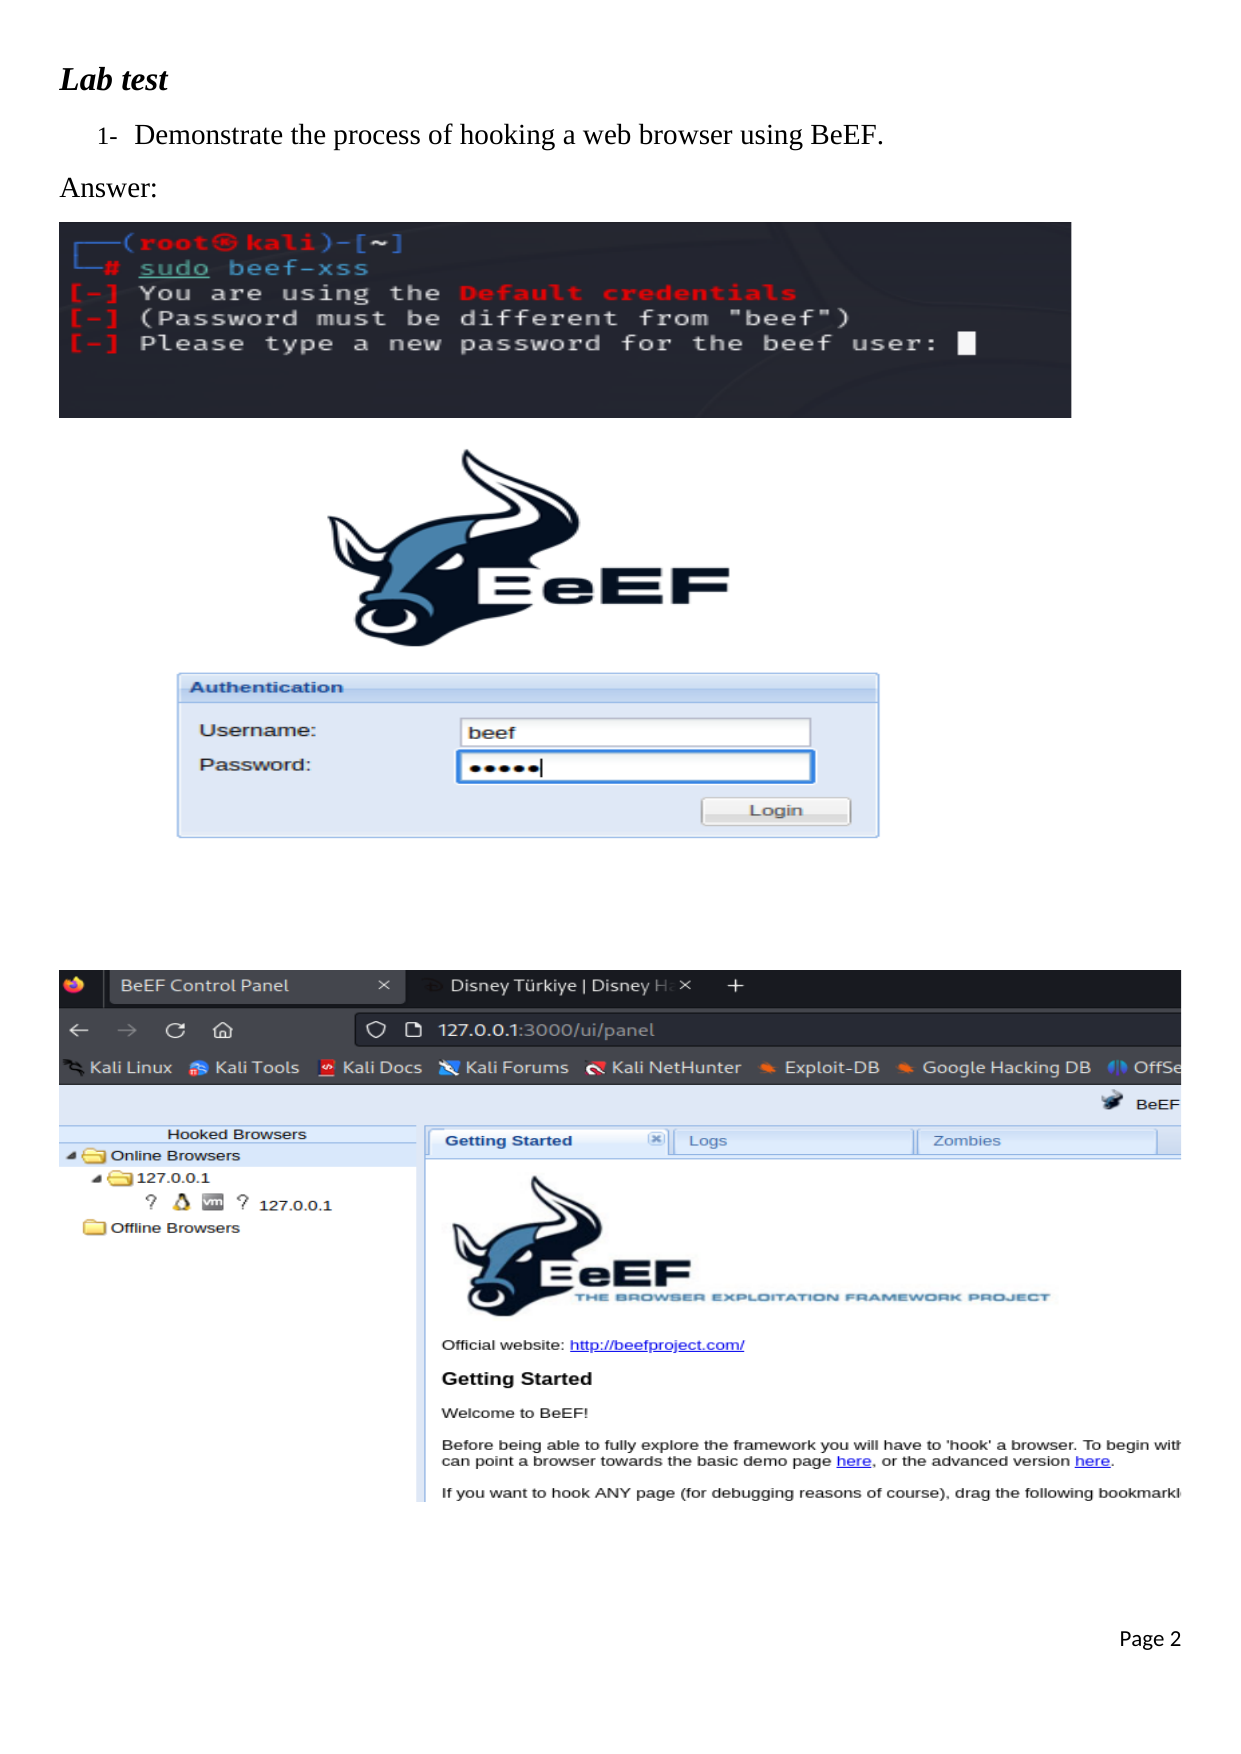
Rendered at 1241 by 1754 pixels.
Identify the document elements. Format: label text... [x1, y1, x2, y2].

text Lab test [59, 59, 1181, 97]
picture [59, 436, 1124, 952]
picture [59, 970, 1182, 1502]
list Demonstrate the process of hooking a web browser using BeEF. [97, 117, 1181, 151]
text Answer: [59, 170, 1181, 203]
picture [59, 222, 1072, 418]
